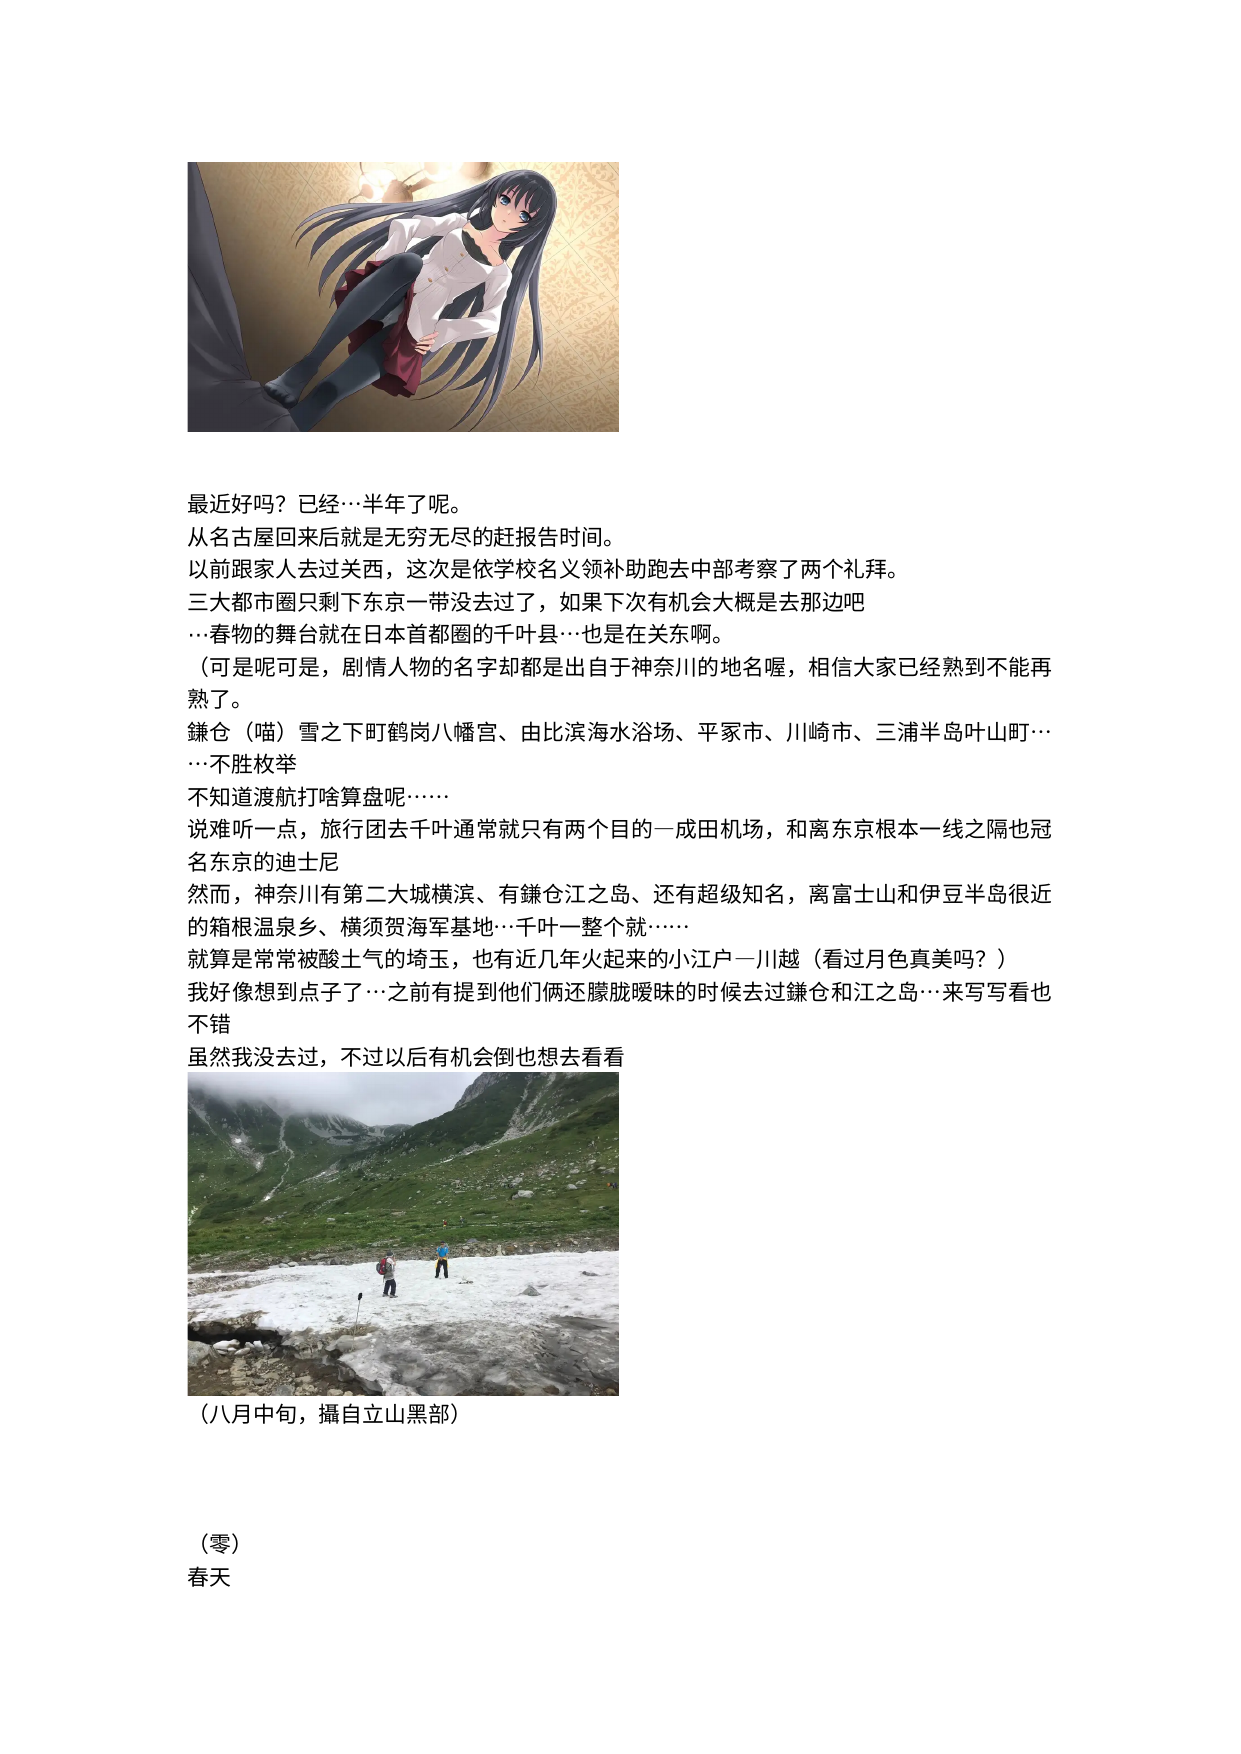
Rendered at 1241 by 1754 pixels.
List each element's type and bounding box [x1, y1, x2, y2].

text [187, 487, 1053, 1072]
picture [187, 162, 619, 432]
picture [187, 1072, 619, 1396]
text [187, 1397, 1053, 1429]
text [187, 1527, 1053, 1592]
